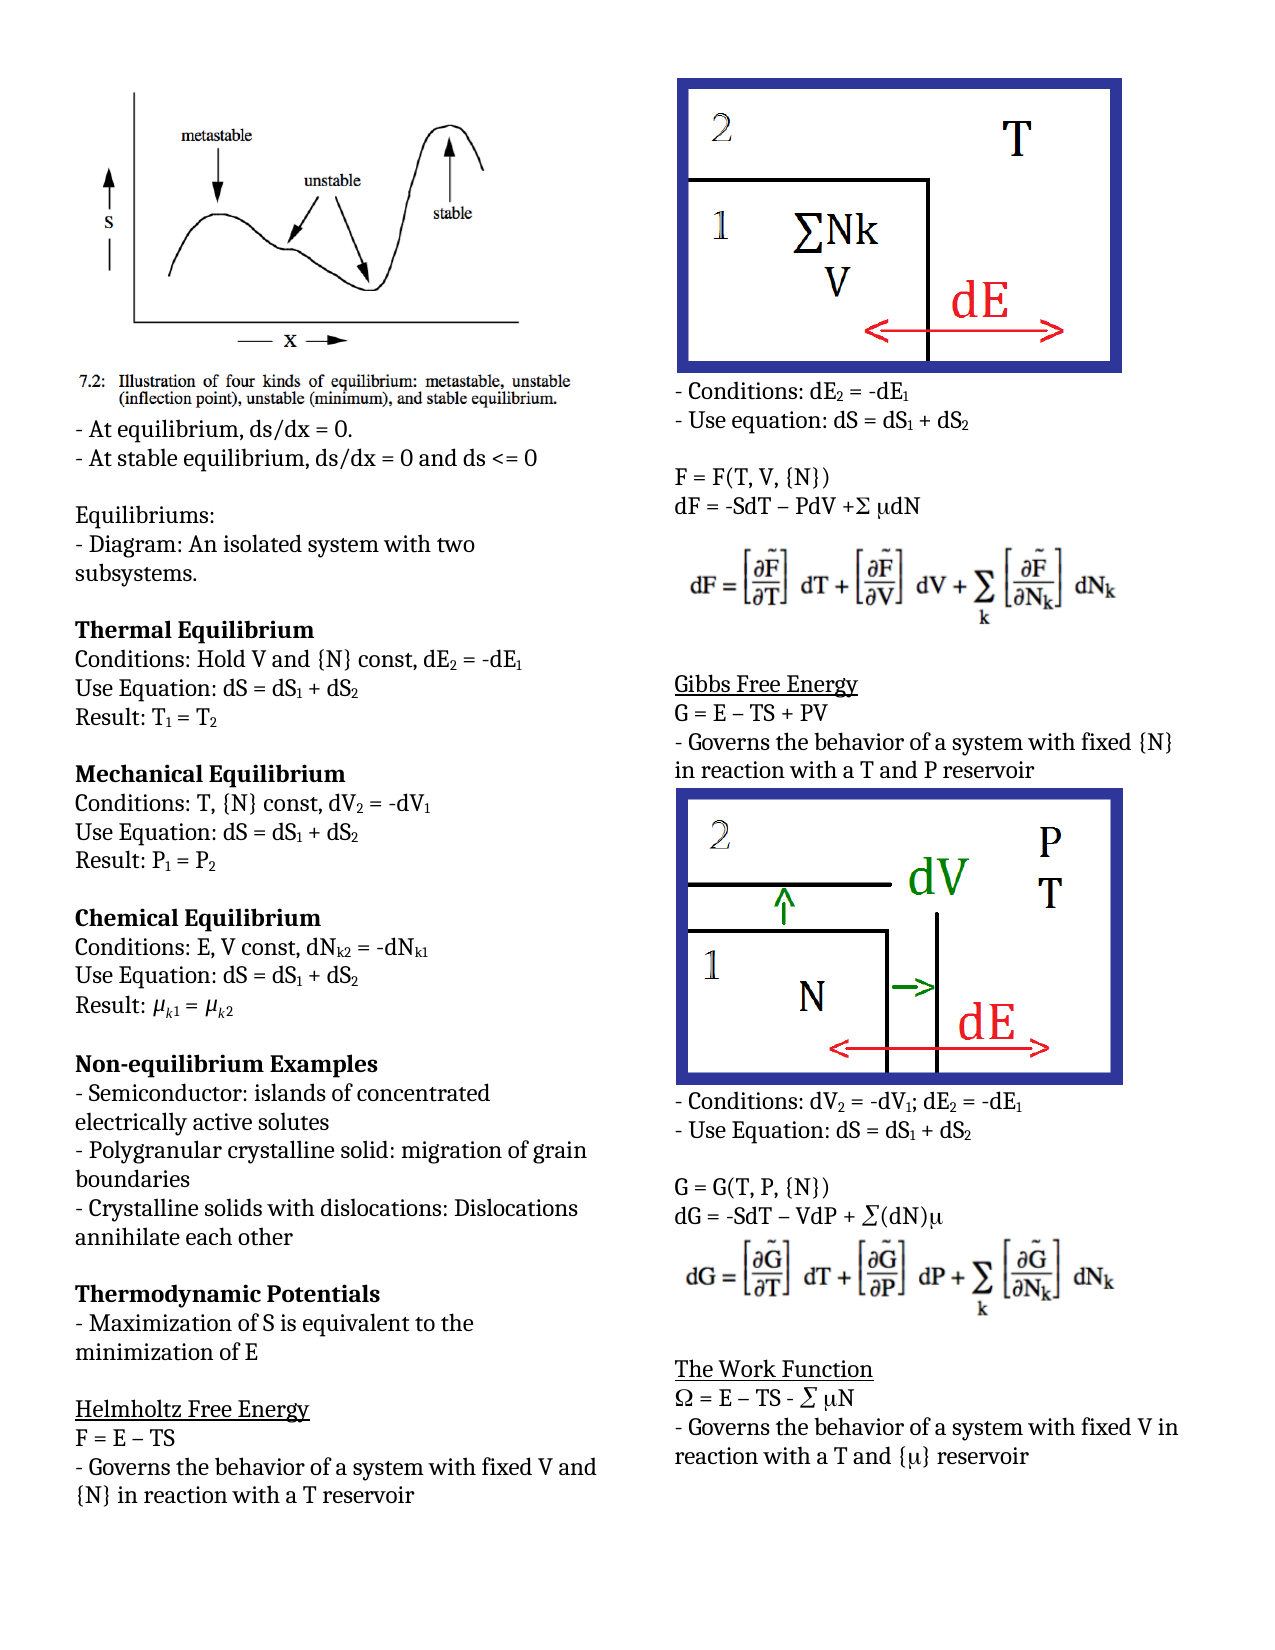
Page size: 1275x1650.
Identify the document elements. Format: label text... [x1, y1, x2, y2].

text Use Equation: dS = dS1 + dS2 [75, 818, 601, 846]
text - At stable equilibrium, ds/dx = 0 and ds <= 0 [75, 444, 601, 473]
text - Maximization of S is equivalent to the minimization of E [75, 1309, 601, 1395]
text Result: P1 = P2 [75, 846, 601, 875]
picture [75, 75, 601, 416]
text Gibbs Free Energy [674, 670, 1200, 699]
text G = E – TS + PV [674, 699, 1200, 728]
text F = F(T, V, {N}) [674, 463, 1200, 492]
text dG = -SdT – VdP + (dN) [674, 1202, 1200, 1231]
picture [674, 520, 1152, 642]
text Result: T1 = T2 [75, 703, 601, 731]
text The Work Function [674, 1355, 1200, 1384]
text = E – TS - N [674, 1384, 1200, 1413]
text Mechanical Equilibrium [75, 760, 601, 789]
text - Use Equation: dS = dS1 + dS2 [674, 1116, 1200, 1144]
picture [674, 75, 1126, 377]
text Equilibriums: [75, 501, 601, 530]
text Chemical Equilibrium [75, 904, 601, 933]
text - Crystalline solids with dislocations: Dislocations annihilate each other [75, 1194, 601, 1251]
picture [674, 1230, 1137, 1327]
text Conditions: T, {N} const, dV2 = -dV1 [75, 789, 601, 818]
text - Semiconductor: islands of concentrated electrically active solutes [75, 1079, 601, 1136]
text - Conditions: dV2 = -dV1; dE2 = -dE1 [674, 1087, 1200, 1116]
text G = G(T, P, {N}) [674, 1173, 1200, 1202]
text Thermodynamic Potentials [75, 1280, 601, 1309]
text Conditions: Hold V and {N} const, dE2 = -dE1 [75, 645, 601, 674]
text - Governs the behavior of a system with fixed {N} in reaction with a T and P reservoir [674, 728, 1200, 785]
text F = E – TS - Governs the behavior of a system with fixed V and {N} in reaction with a T reservoir [75, 1424, 601, 1510]
text Use Equation: dS = dS1 + dS2 [75, 961, 601, 990]
text Thermal Equilibrium [75, 616, 601, 645]
text Use Equation: dS = dS1 + dS2 [75, 674, 601, 703]
text - Polygranular crystalline solid: migration of grain boundaries [75, 1136, 601, 1194]
text Result: 1 = 2 [75, 990, 601, 1021]
text Conditions: E, V const, dNk2 = -dNk1 [75, 933, 601, 961]
text - Conditions: dE2 = -dE1 [674, 377, 1200, 406]
text Non-equilibrium Examples [75, 1050, 601, 1079]
text - Governs the behavior of a system with fixed V in reaction with a T and {} reservoir [674, 1413, 1200, 1470]
text - Diagram: An isolated system with two subsystems. [75, 530, 601, 588]
text - At equilibrium, ds/dx = 0. [75, 416, 601, 444]
picture [674, 785, 1125, 1087]
text Helmholtz Free Energy [75, 1395, 601, 1424]
text - Use equation: dS = dS1 + dS2 [674, 406, 1200, 434]
text dF = -SdT – PdV + dN [674, 492, 1200, 521]
